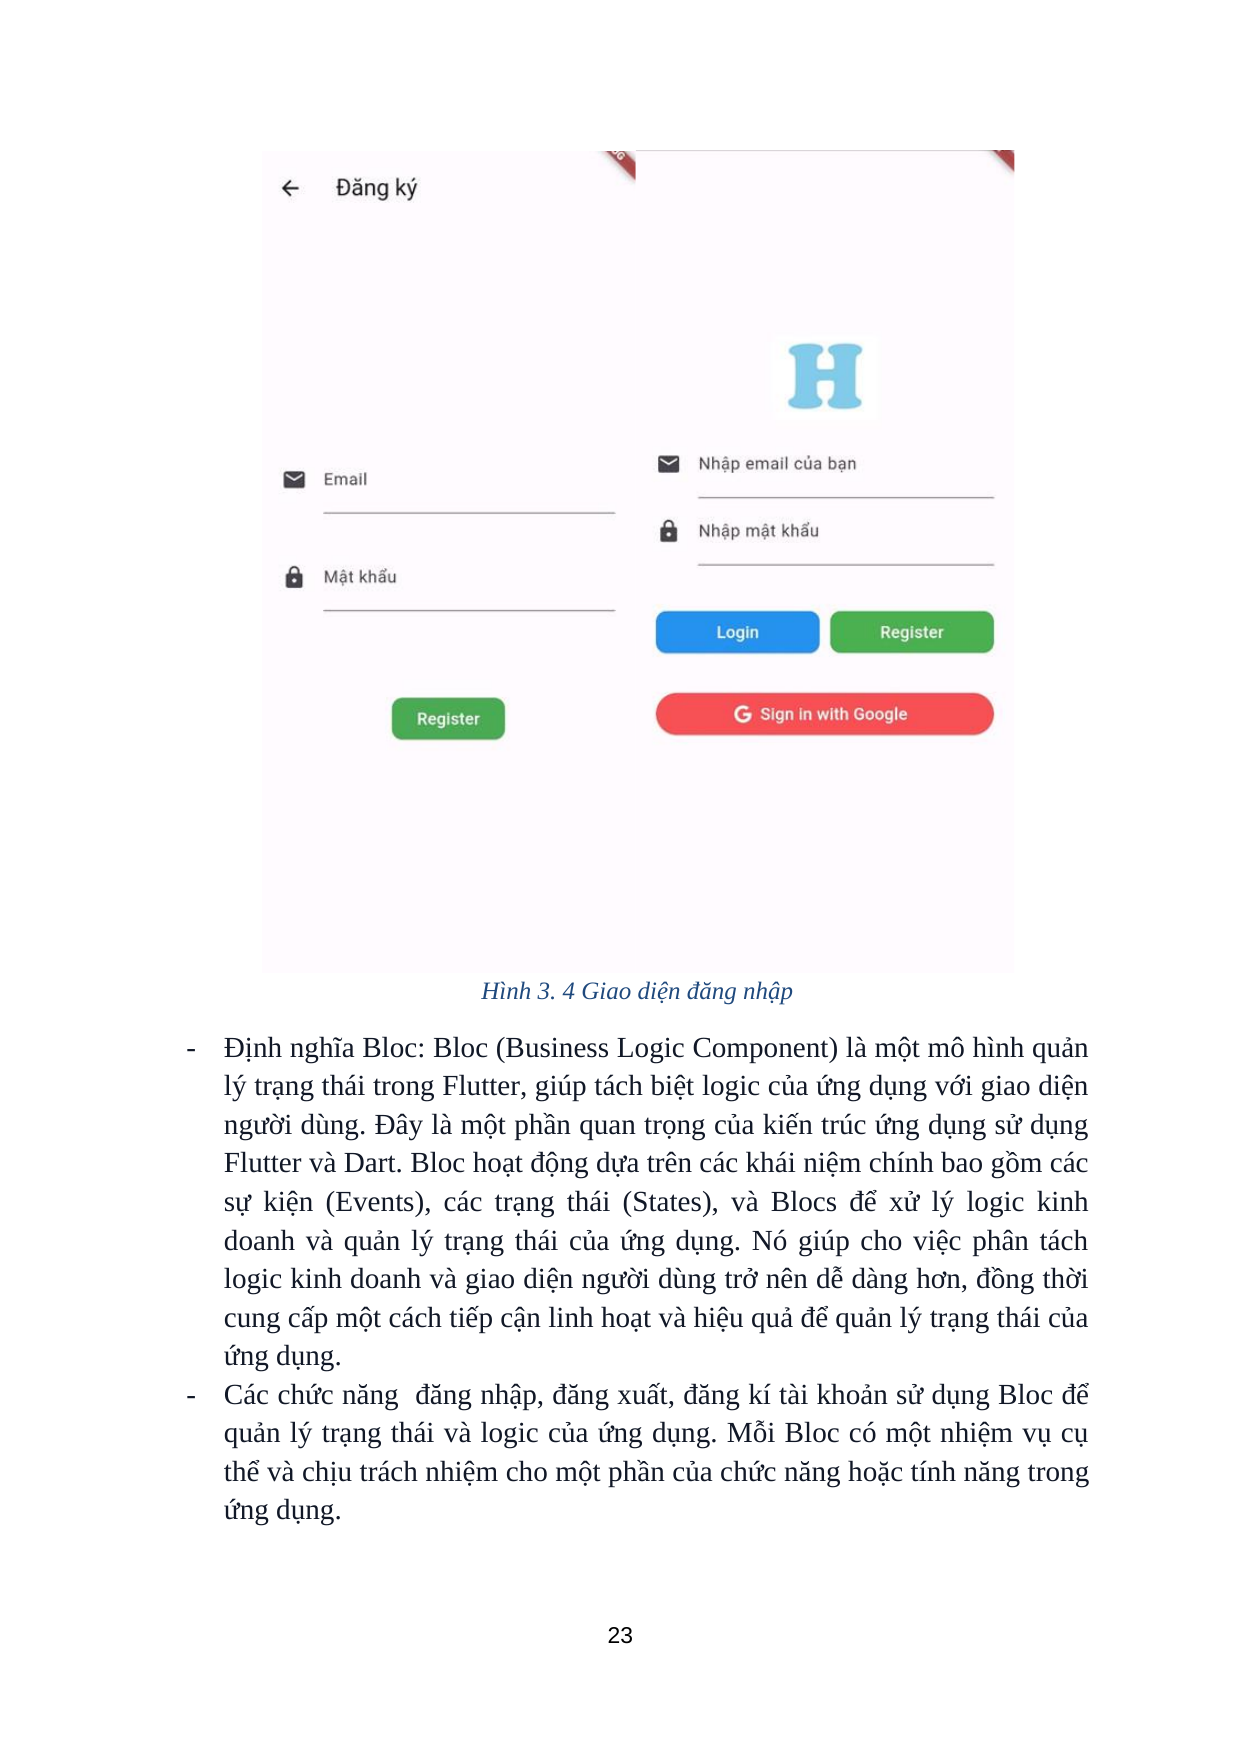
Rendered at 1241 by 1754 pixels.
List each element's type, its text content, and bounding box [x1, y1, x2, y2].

picture [262, 150, 1015, 973]
text Hình 3. 4 Giao diện đăng nhập [186, 976, 1090, 1005]
list Các chức năng đăng nhập, đăng xuất, đăng kí tài khoản sử dụng Bloc để quản lý trạng thái và logic của ứng dụng. Mỗi Bloc có một nhiệm vụ cụ thể và chịu trách nhiệm cho một phần của chức năng hoặc tính năng trong ứng dụng. [186, 1410, 1090, 1526]
list Định nghĩa Bloc: Bloc (Business Logic Component) là một mô hình quản lý trạng thái trong Flutter, giúp tách biệt logic của ứng dụng với giao diện người dùng. Đây là một phần quan trọng của kiến trúc ứng dụng sử dụng Flutter và Dart. Bloc hoạt động dựa trên các khái niệm chính bao gồm các sự kiện (Events), các trạng thái (States), và Blocs để xử lý logic kinh doanh và quản lý trạng thái của ứng dụng. Nó giúp cho việc phân tách logic kinh doanh và giao diện người dùng trở nên dễ dàng hơn, đồng thời cung cấp một cách tiếp cận linh hoạt và hiệu quả để quản lý trạng thái của ứng dụng. [186, 1063, 1090, 1372]
